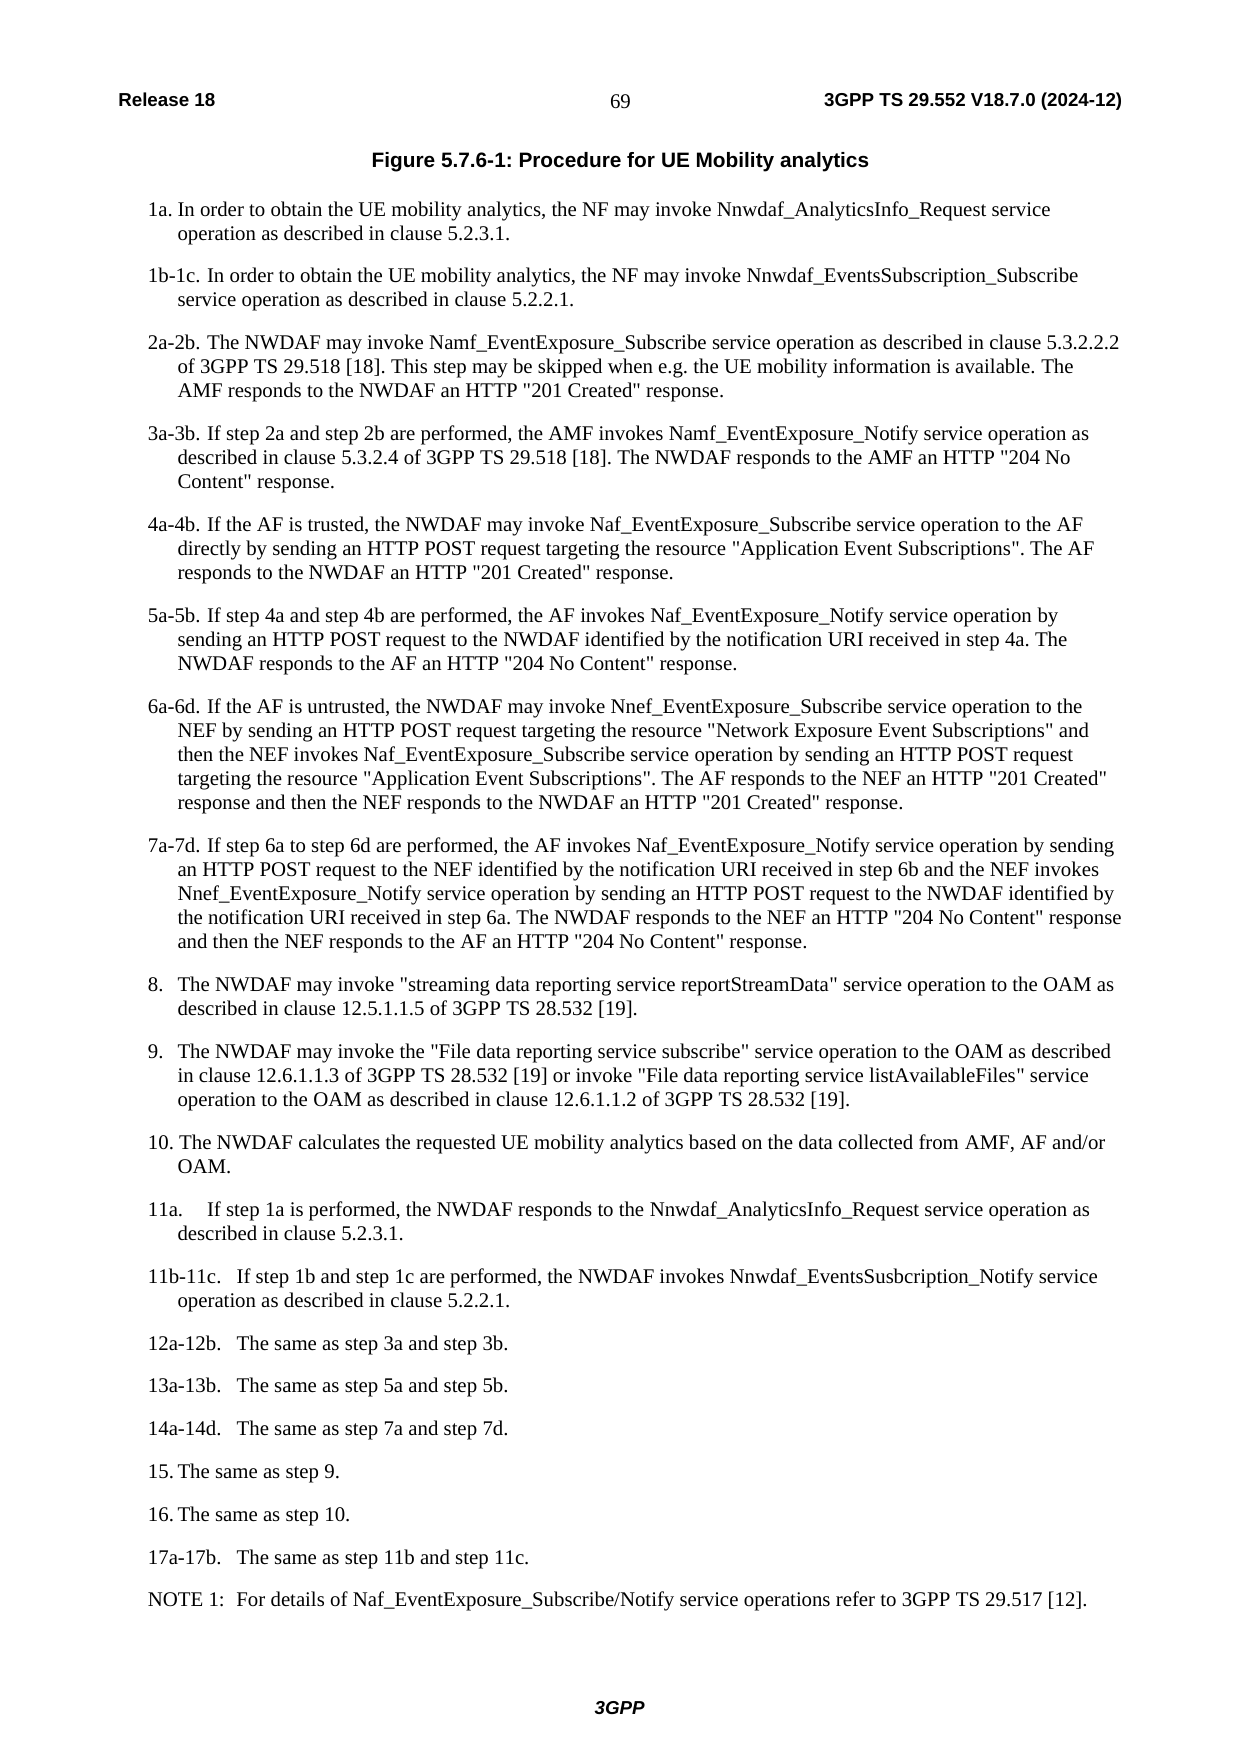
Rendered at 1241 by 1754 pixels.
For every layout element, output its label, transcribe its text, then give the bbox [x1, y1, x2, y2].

text 12a-12b. The same as step 3a and step 3b. [148, 1331, 1122, 1354]
text 16. The same as step 10. [148, 1502, 1122, 1526]
text 8. The NWDAF may invoke "streaming data reporting service reportStreamData" service operation to the OAM as described in clause 12.5.1.1.5 of 3GPP TS 28.532 [19]. [148, 972, 1122, 1020]
text 6a-6d. If the AF is untrusted, the NWDAF may invoke Nnef_EventExposure_Subscribe service operation to the NEF by sending an HTTP POST request targeting the resource "Network Exposure Event Subscriptions" and then the NEF invokes Naf_EventExposure_Subscribe service operation by sending an HTTP POST request targeting the resource "Application Event Subscriptions". The AF responds to the NEF an HTTP "201 Created" response and then the NEF responds to the NWDAF an HTTP "201 Created" response. [148, 694, 1122, 814]
text 1a. In order to obtain the UE mobility analytics, the NF may invoke Nnwdaf_AnalyticsInfo_Request service operation as described in clause 5.2.3.1. [148, 196, 1122, 244]
text NOTE 1: For details of Naf_EventExposure_Subscribe/Notify service operations refer to 3GPP TS 29.517 [12]. [148, 1587, 1122, 1611]
text Figure 5.7.6-1: Procedure for UE Mobility analytics [118, 147, 1122, 171]
text 14a-14d. The same as step 7a and step 7d. [148, 1416, 1122, 1440]
text 13a-13b. The same as step 5a and step 5b. [148, 1373, 1122, 1397]
text 17a-17b. The same as step 11b and step 11c. [148, 1544, 1122, 1569]
text 9. The NWDAF may invoke the "File data reporting service subscribe" service operation to the OAM as described in clause 12.6.1.1.3 of 3GPP TS 28.532 [19] or invoke "File data reporting service listAvailableFiles" service operation to the OAM as described in clause 12.6.1.1.2 of 3GPP TS 28.532 [19]. [148, 1039, 1122, 1111]
text 1b-1c. In order to obtain the UE mobility analytics, the NF may invoke Nnwdaf_EventsSubscription_Subscribe service operation as described in clause 5.2.2.1. [148, 263, 1122, 311]
text 15. The same as step 9. [148, 1459, 1122, 1483]
text 7a-7d. If step 6a to step 6d are performed, the AF invokes Naf_EventExposure_Notify service operation by sending an HTTP POST request to the NEF identified by the notification URI received in step 6b and the NEF invokes Nnef_EventExposure_Notify service operation by sending an HTTP POST request to the NWDAF identified by the notification URI received in step 6a. The NWDAF responds to the NEF an HTTP "204 No Content" response and then the NEF responds to the AF an HTTP "204 No Content" response. [148, 833, 1122, 953]
text 10. The NWDAF calculates the requested UE mobility analytics based on the data collected from AMF, AF and/or OAM. [148, 1130, 1122, 1178]
text 2a-2b. The NWDAF may invoke Namf_EventExposure_Subscribe service operation as described in clause 5.3.2.2.2 of 3GPP TS 29.518 [18]. This step may be skipped when e.g. the UE mobility information is available. The AMF responds to the NWDAF an HTTP "201 Created" response. [148, 330, 1122, 402]
text 11a. If step 1a is performed, the NWDAF responds to the Nnwdaf_AnalyticsInfo_Request service operation as described in clause 5.2.3.1. [148, 1197, 1122, 1245]
text 3a-3b. If step 2a and step 2b are performed, the AMF invokes Namf_EventExposure_Notify service operation as described in clause 5.3.2.4 of 3GPP TS 29.518 [18]. The NWDAF responds to the AMF an HTTP "204 No Content" response. [148, 421, 1122, 493]
text 4a-4b. If the AF is trusted, the NWDAF may invoke Naf_EventExposure_Subscribe service operation to the AF directly by sending an HTTP POST request targeting the resource "Application Event Subscriptions". The AF responds to the NWDAF an HTTP "201 Created" response. [148, 512, 1122, 584]
text 5a-5b. If step 4a and step 4b are performed, the AF invokes Naf_EventExposure_Notify service operation by sending an HTTP POST request to the NWDAF identified by the notification URI received in step 4a. The NWDAF responds to the AF an HTTP "204 No Content" response. [148, 603, 1122, 675]
text 11b-11c. If step 1b and step 1c are performed, the NWDAF invokes Nnwdaf_EventsSusbcription_Notify service operation as described in clause 5.2.2.1. [148, 1264, 1122, 1312]
